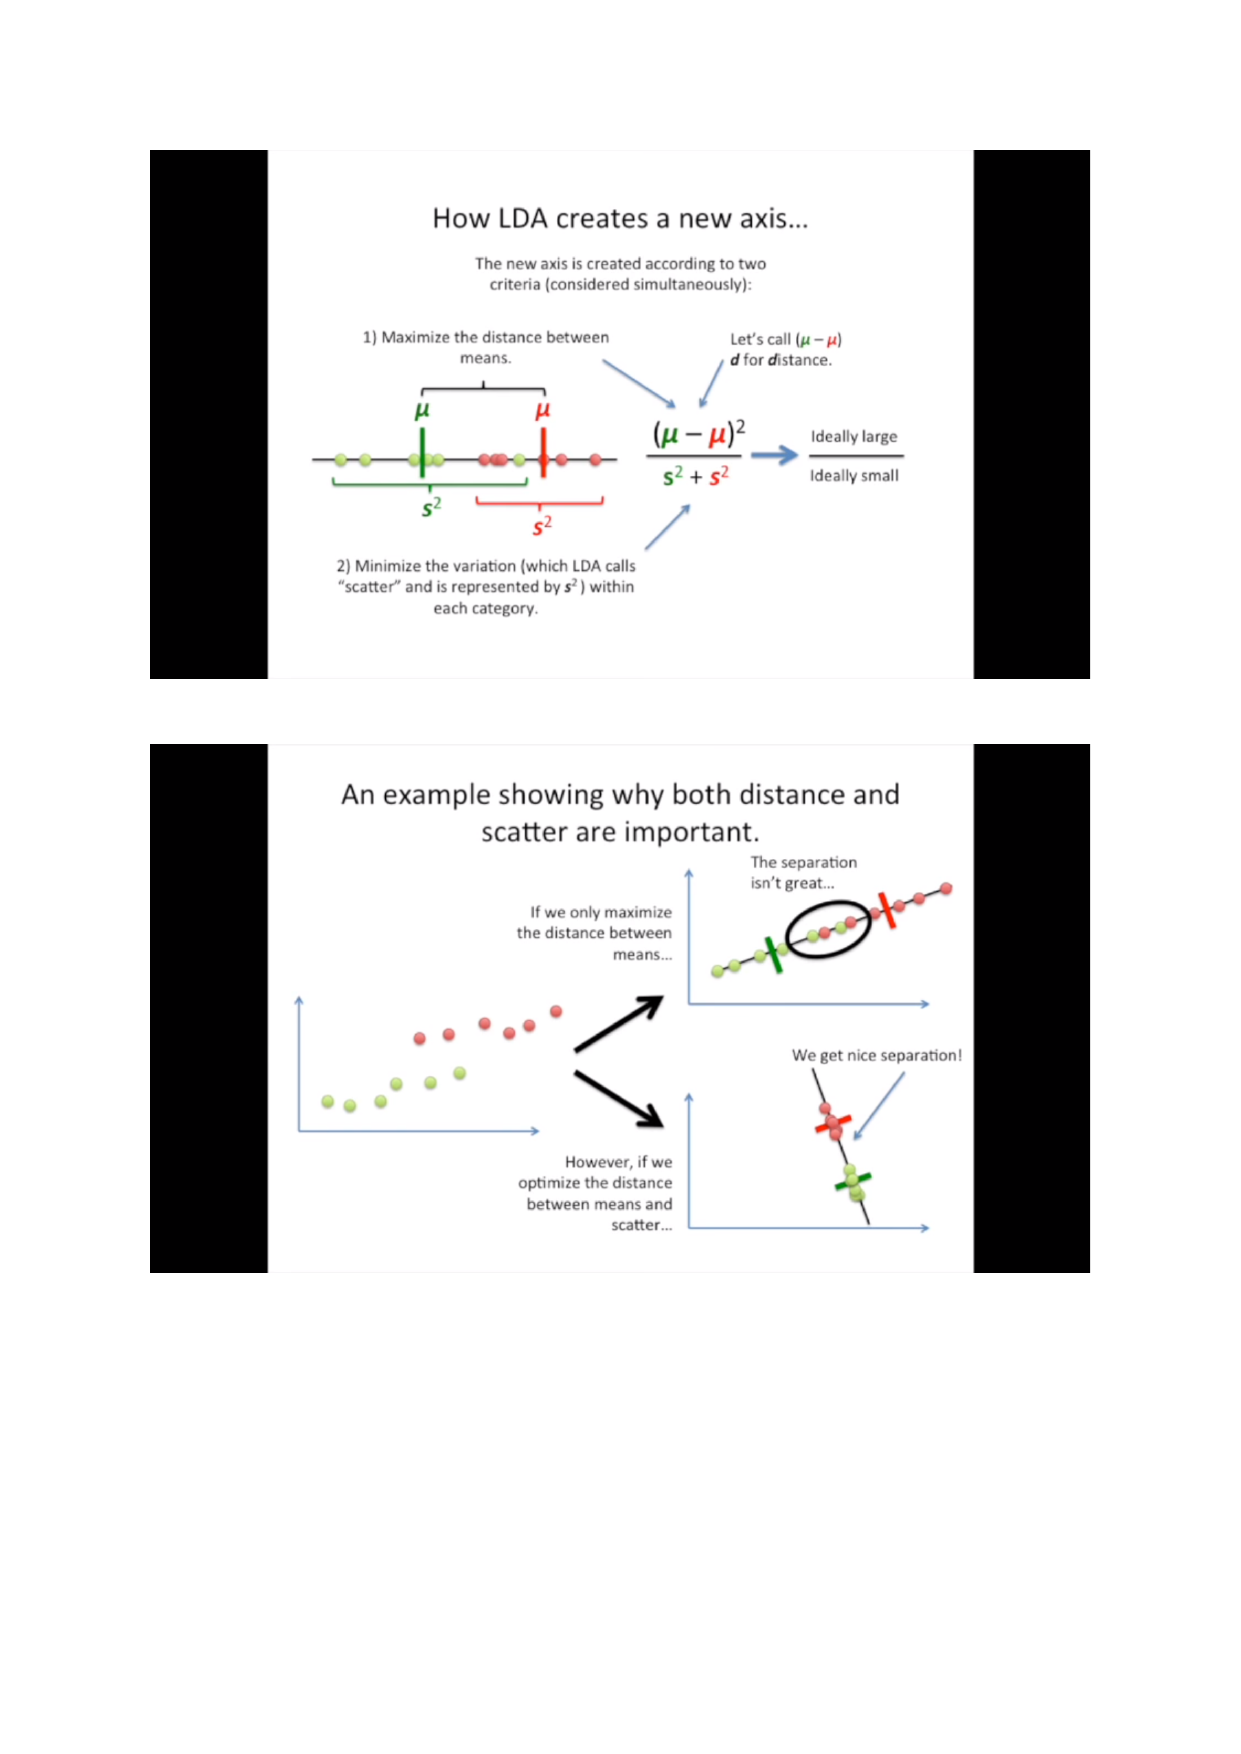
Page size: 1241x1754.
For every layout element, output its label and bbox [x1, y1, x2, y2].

picture [150, 150, 1091, 679]
picture [150, 744, 1091, 1273]
